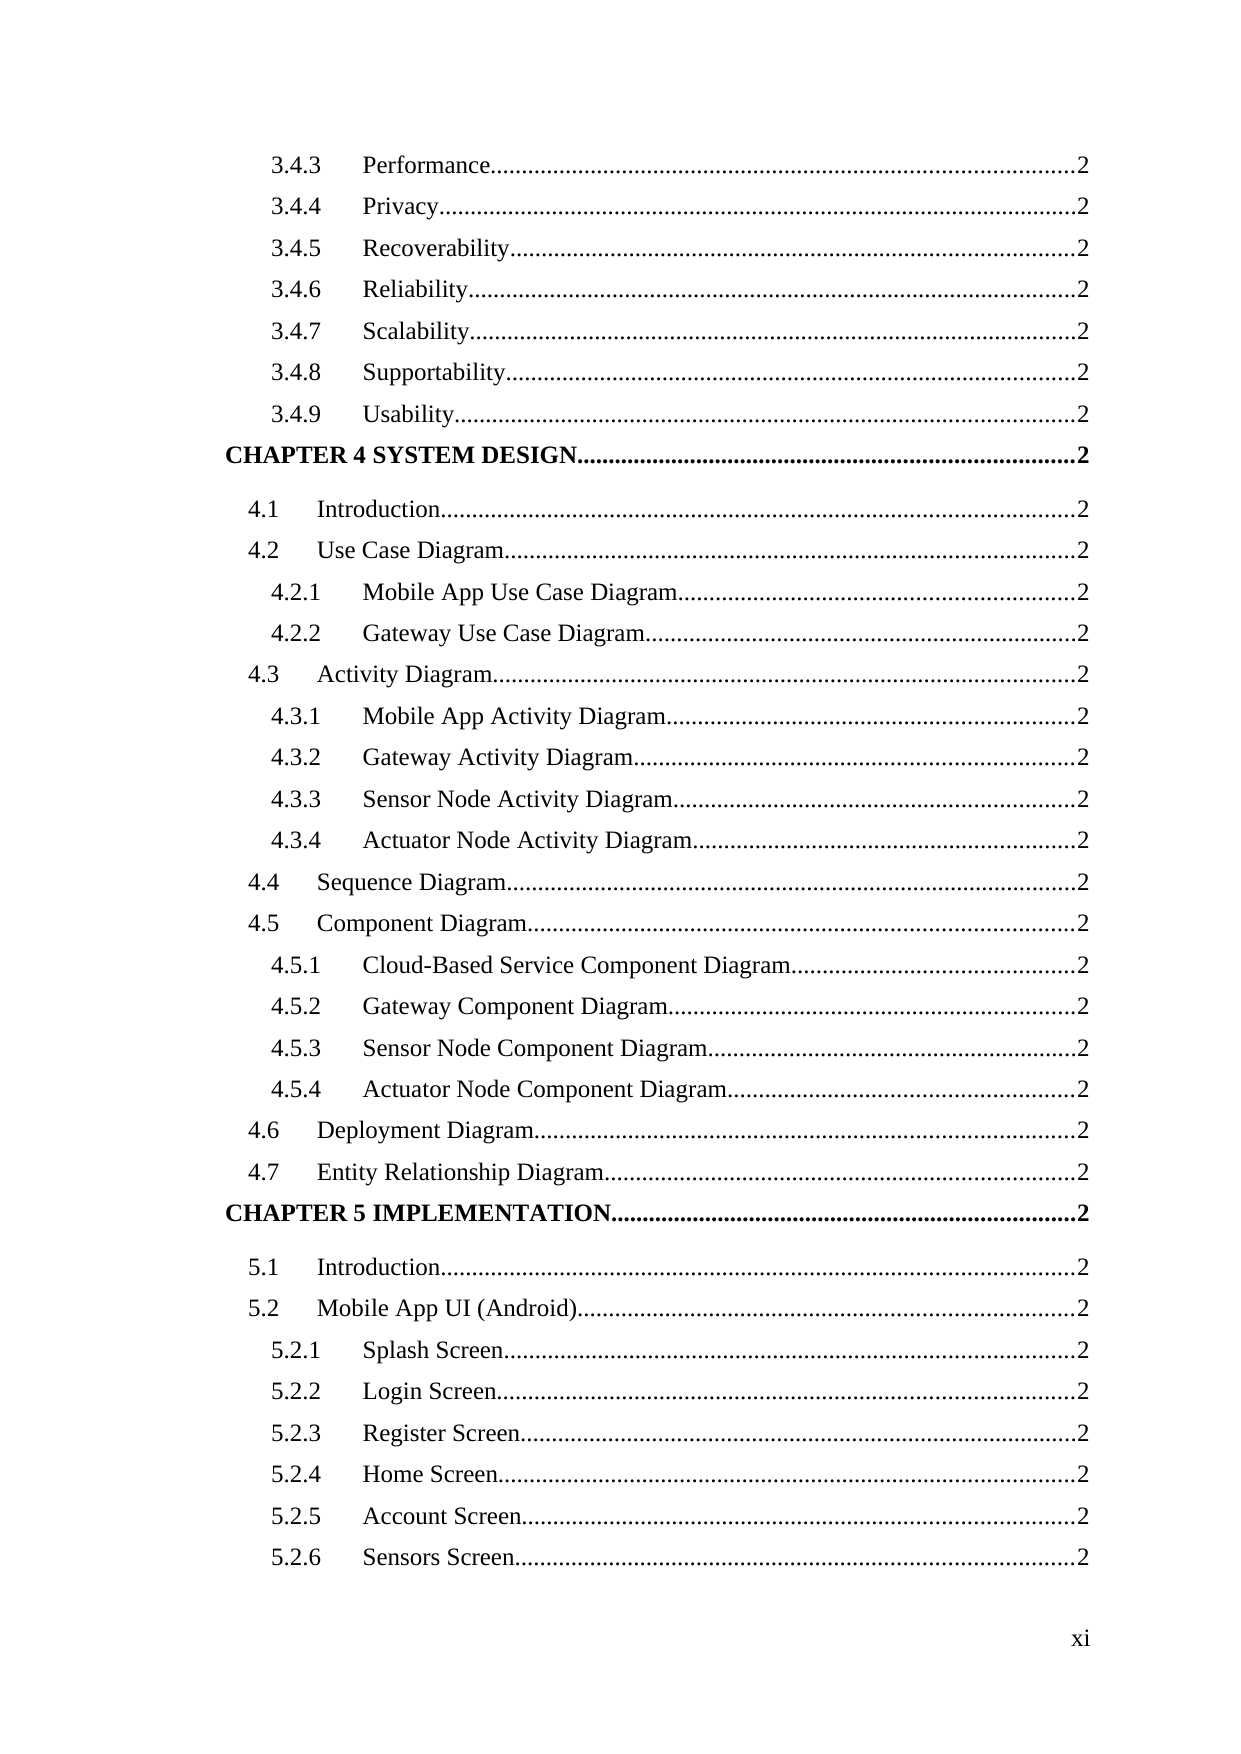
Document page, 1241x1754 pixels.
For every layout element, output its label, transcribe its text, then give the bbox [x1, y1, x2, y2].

text 5.1 Introduction 2 [248, 1252, 1090, 1281]
text 3.4.3 Performance 2 [271, 150, 1090, 179]
text 4.5.2 Gateway Component Diagram 2 [271, 991, 1090, 1020]
text 4.2.2 Gateway Use Case Diagram 2 [271, 618, 1090, 647]
text 4.2 Use Case Diagram 2 [248, 535, 1090, 564]
text 4.3.1 Mobile App Activity Diagram 2 [271, 701, 1090, 730]
text 4.5.1 Cloud-Based Service Component Diagram 2 [271, 950, 1090, 978]
text 3.4.9 Usability 2 [271, 399, 1090, 427]
text 4.3.3 Sensor Node Activity Diagram 2 [271, 784, 1090, 813]
text 4.3.4 Actuator Node Activity Diagram 2 [271, 825, 1090, 854]
text 4.2.1 Mobile App Use Case Diagram 2 [271, 577, 1090, 605]
text 5.2.3 Register Screen 2 [271, 1418, 1090, 1447]
text 5.2 Mobile App UI (Android) 2 [248, 1293, 1090, 1322]
text 4.5.3 Sensor Node Component Diagram 2 [271, 1033, 1090, 1061]
text 4.6 Deployment Diagram 2 [248, 1116, 1090, 1144]
text 3.4.6 Reliability 2 [271, 274, 1090, 303]
text 4.5.4 Actuator Node Component Diagram 2 [271, 1074, 1090, 1103]
text IMPLEMENTATION 2 [225, 1198, 1090, 1227]
text 5.2.2 Login Screen 2 [271, 1376, 1090, 1405]
text 5.2.6 Sensors Screen 2 [271, 1542, 1090, 1571]
text 4.7 Entity Relationship Diagram 2 [248, 1157, 1090, 1186]
text 3.4.4 Privacy 2 [271, 191, 1090, 220]
text 4.1 Introduction 2 [248, 494, 1090, 522]
text 4.5 Component Diagram 2 [248, 908, 1090, 937]
text 4.4 Sequence Diagram 2 [248, 867, 1090, 896]
text 4.3 Activity Diagram 2 [248, 659, 1090, 688]
text 5.2.4 Home Screen 2 [271, 1459, 1090, 1488]
text 3.4.5 Recoverability 2 [271, 233, 1090, 262]
text 5.2.5 Account Screen 2 [271, 1501, 1090, 1529]
text 5.2.1 Splash Screen 2 [271, 1335, 1090, 1364]
text SYSTEM DESIGN 2 [225, 440, 1090, 469]
text 3.4.7 Scalability 2 [271, 316, 1090, 344]
text 4.3.2 Gateway Activity Diagram 2 [271, 742, 1090, 771]
text 3.4.8 Supportability 2 [271, 357, 1090, 386]
